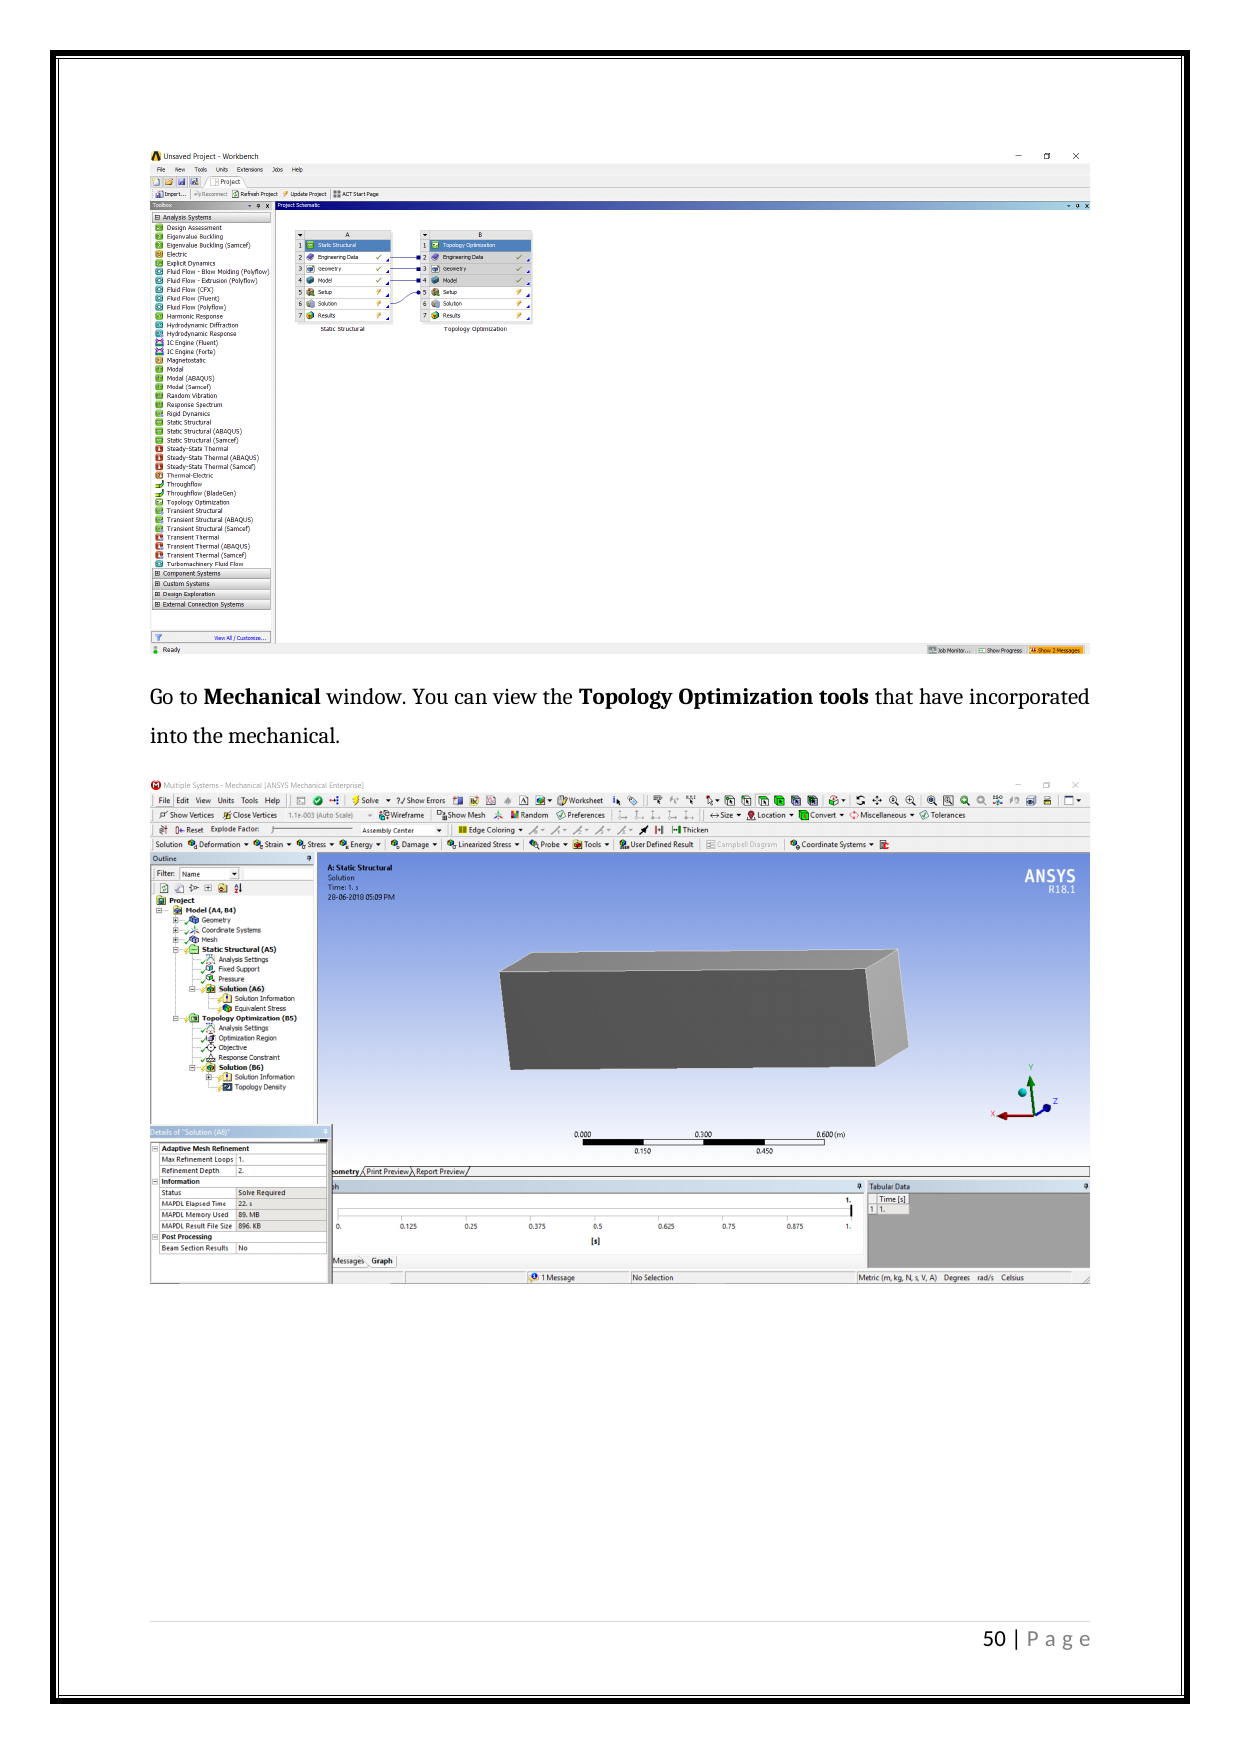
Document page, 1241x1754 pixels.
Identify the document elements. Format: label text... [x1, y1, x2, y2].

text Go to Mechanical window. You can view the Topology Optimization tools that have incorporated into the mechanical. [150, 684, 1090, 750]
picture [150, 150, 1091, 654]
picture [150, 779, 1091, 1284]
